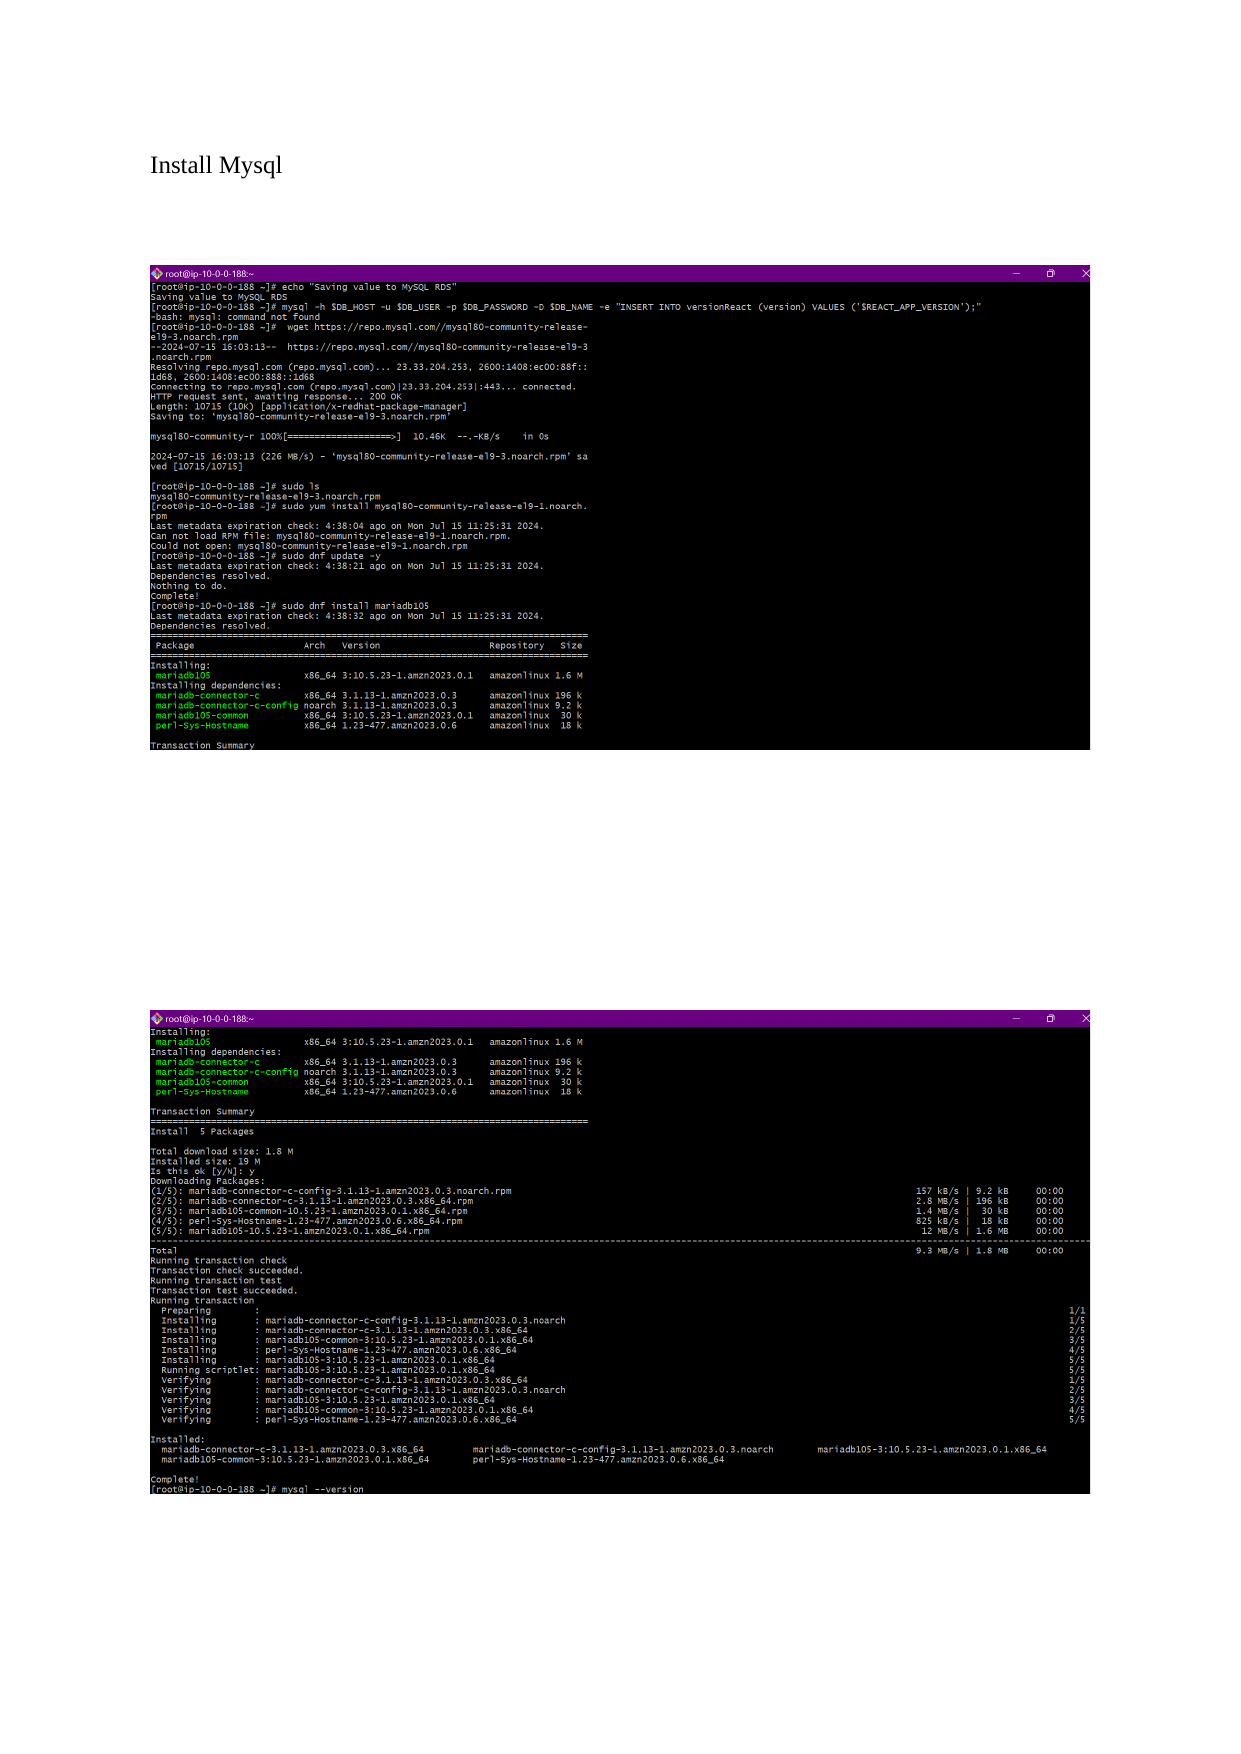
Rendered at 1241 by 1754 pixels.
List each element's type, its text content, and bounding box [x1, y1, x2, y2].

picture [150, 1010, 1091, 1494]
text Install Mysql [150, 150, 1090, 179]
picture [150, 265, 1091, 750]
